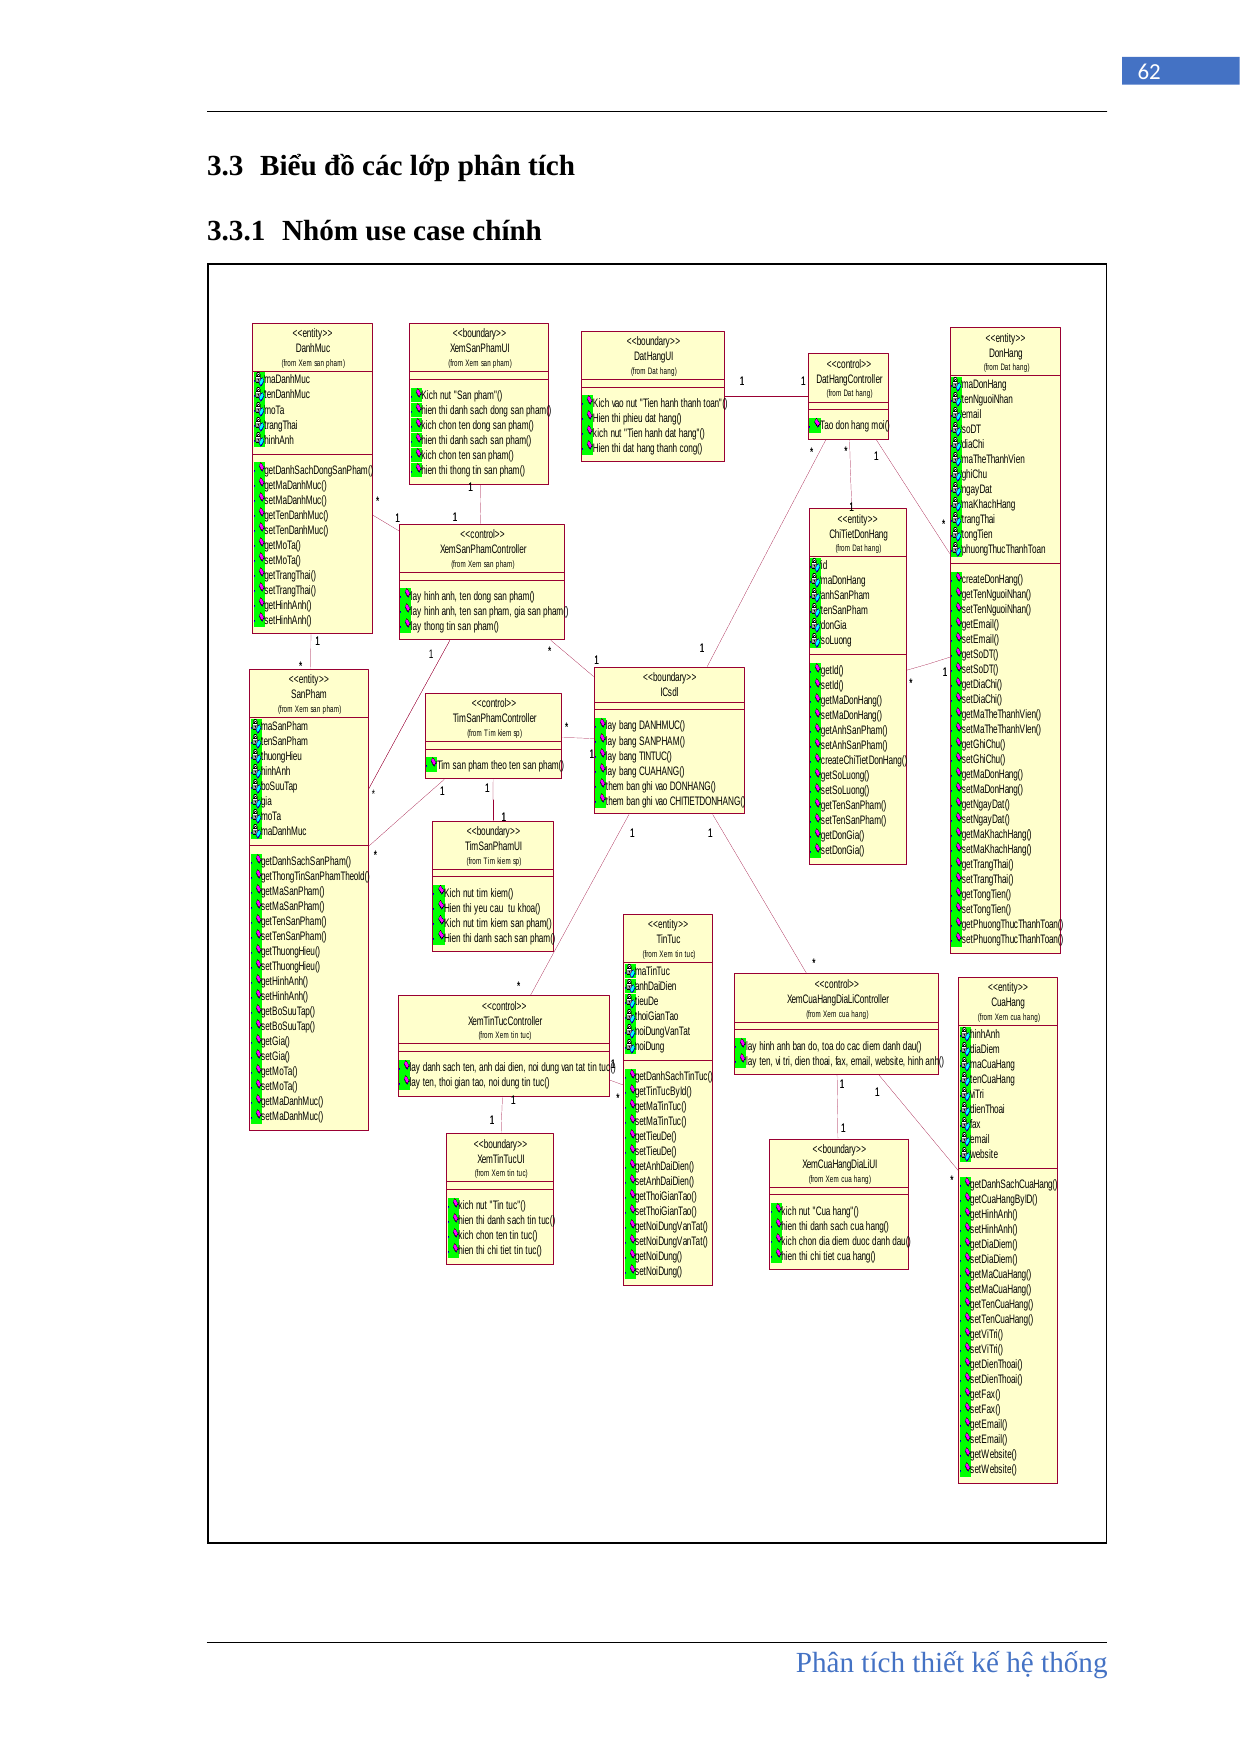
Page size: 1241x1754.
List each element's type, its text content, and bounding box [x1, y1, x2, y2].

subtitle Biểu đồ các lớp phân tích [207, 148, 1107, 181]
subtitle Nhóm use case chính [207, 213, 1107, 246]
